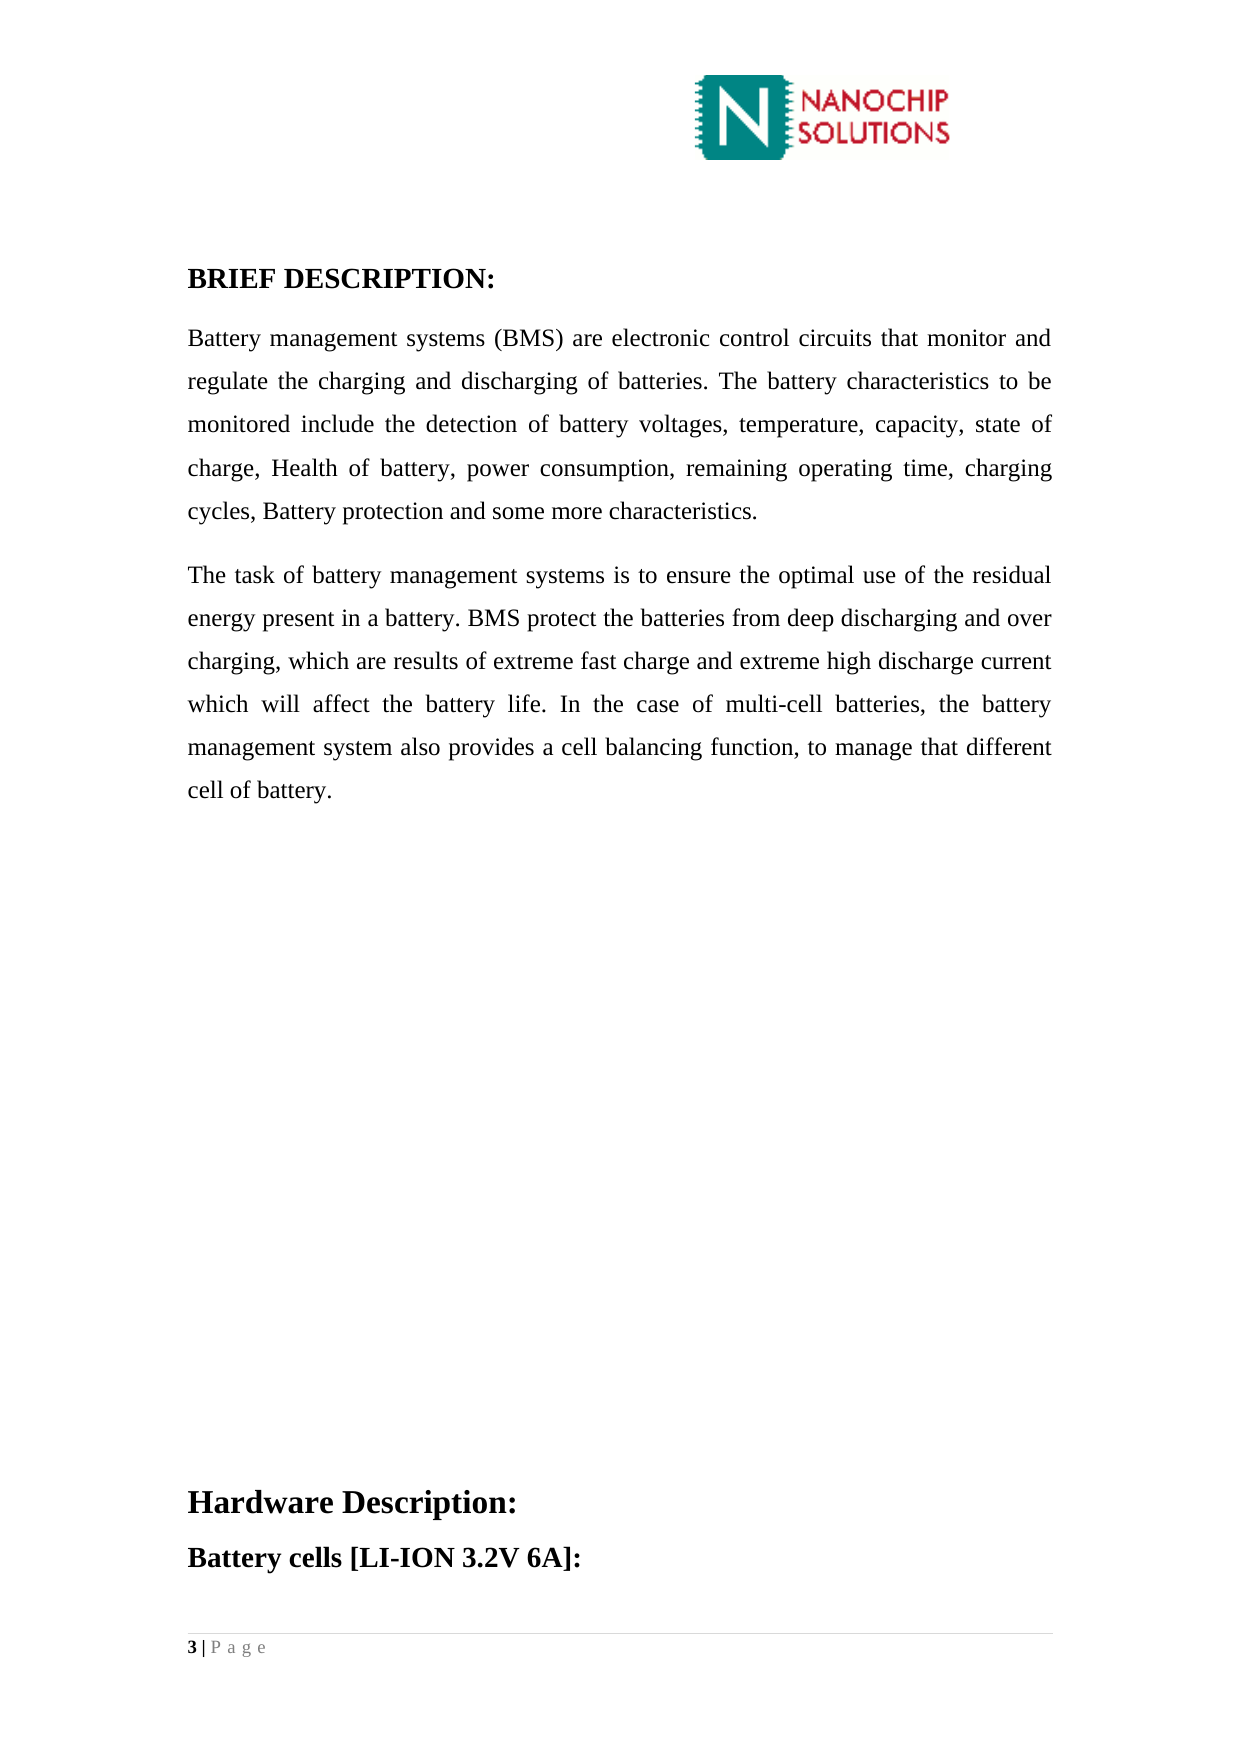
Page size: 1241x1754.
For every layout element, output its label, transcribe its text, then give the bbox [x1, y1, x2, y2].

text Battery cells [LI-ION 3.2V 6A]: [187, 1540, 1146, 1574]
text Hardware Description: [187, 1483, 1146, 1521]
text The task of battery management systems is to ensure the optimal use of the residual energy present in a battery. BMS protect the batteries from deep discharging and over charging, which are results of extreme fast charge and extreme high discharge current which will affect the battery life. In the case of multi-cell batteries, the battery management system also provides a cell balancing function, to manage that different cell of battery. [187, 560, 1053, 804]
text Battery management systems (BMS) are electronic control circuits that monitor and regulate the charging and discharging of batteries. The battery characteristics to be monitored include the detection of battery voltages, temperature, capacity, state of charge, Health of battery, power consumption, remaining operating time, charging cycles, Battery protection and some more characteristics. [187, 323, 1053, 524]
picture [694, 75, 950, 160]
subtitle BRIEF DESCRIPTION: [187, 261, 1053, 294]
